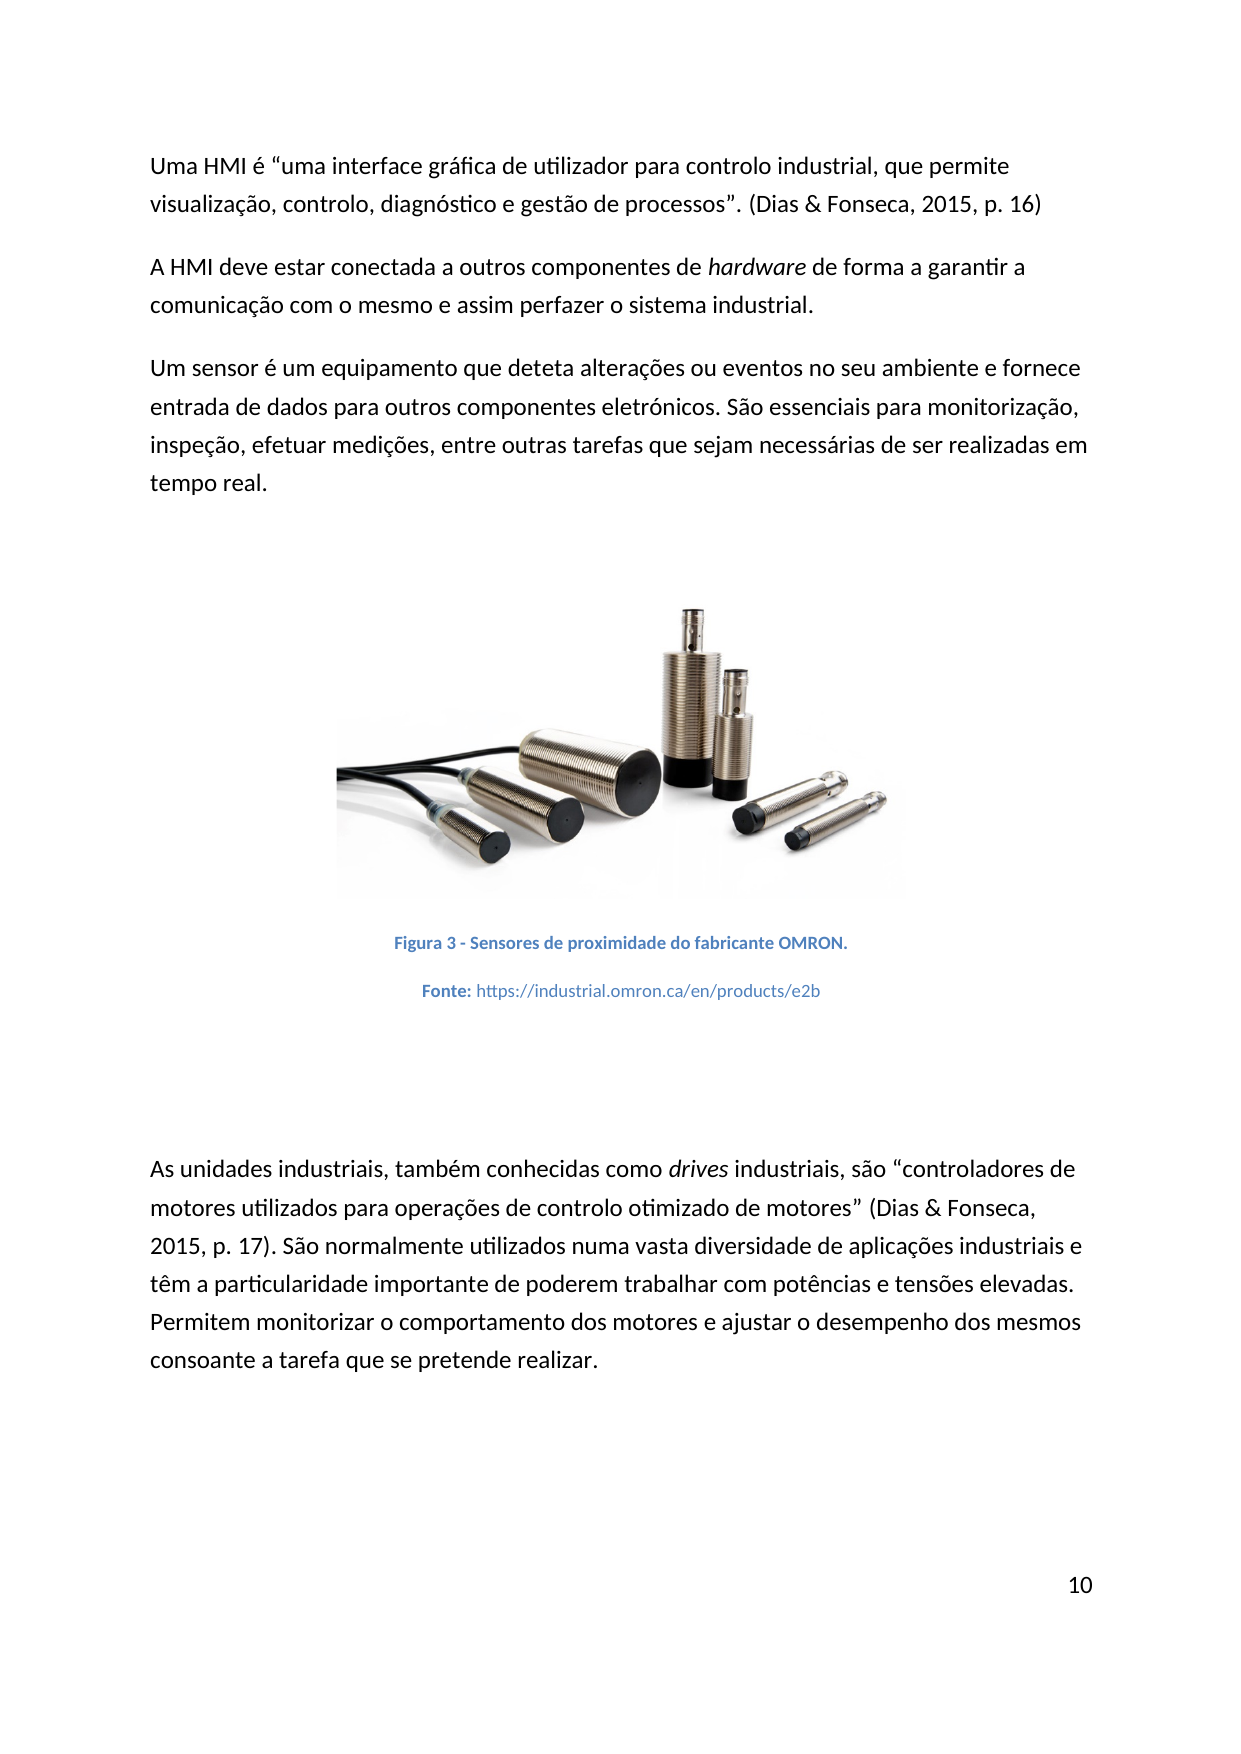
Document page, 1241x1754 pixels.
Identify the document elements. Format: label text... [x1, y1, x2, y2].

text Fonte: https://industrial.omron.ca/en/products/e2b [150, 979, 1092, 1002]
text Uma HMI é “uma interface gráfica de utilizador para controlo industrial, que permite visualização, controlo, diagnóstico e gestão de processos”. (Dias & Fonseca, 2015, p. 16) [150, 150, 1092, 219]
text Figura - Sensores de proximidade do fabricante OMRON. [150, 932, 1092, 954]
text Um sensor é um equipamento que deteta alterações ou eventos no seu ambiente e fornece entrada de dados para outros componentes eletrónicos. São essenciais para monitorização, inspeção, efetuar medições, entre outras tarefas que sejam necessárias de ser realizadas em tempo real. [150, 352, 1092, 497]
picture [336, 593, 906, 899]
text A HMI deve estar conectada a outros componentes de hardware de forma a garantir a comunicação com o mesmo e assim perfazer o sistema industrial. [150, 251, 1092, 320]
text As unidades industriais, também conhecidas como drives industriais, são “controladores de motores utilizados para operações de controlo otimizado de motores” (Dias & Fonseca, 2015, p. 17). São normalmente utilizados numa vasta diversidade de aplicações industriais e têm a particularidade importante de poderem trabalhar com potências e tensões elevadas. Permitem monitorizar o comportamento dos motores e ajustar o desempenho dos mesmos consoante a tarefa que se pretende realizar. [150, 1154, 1092, 1375]
